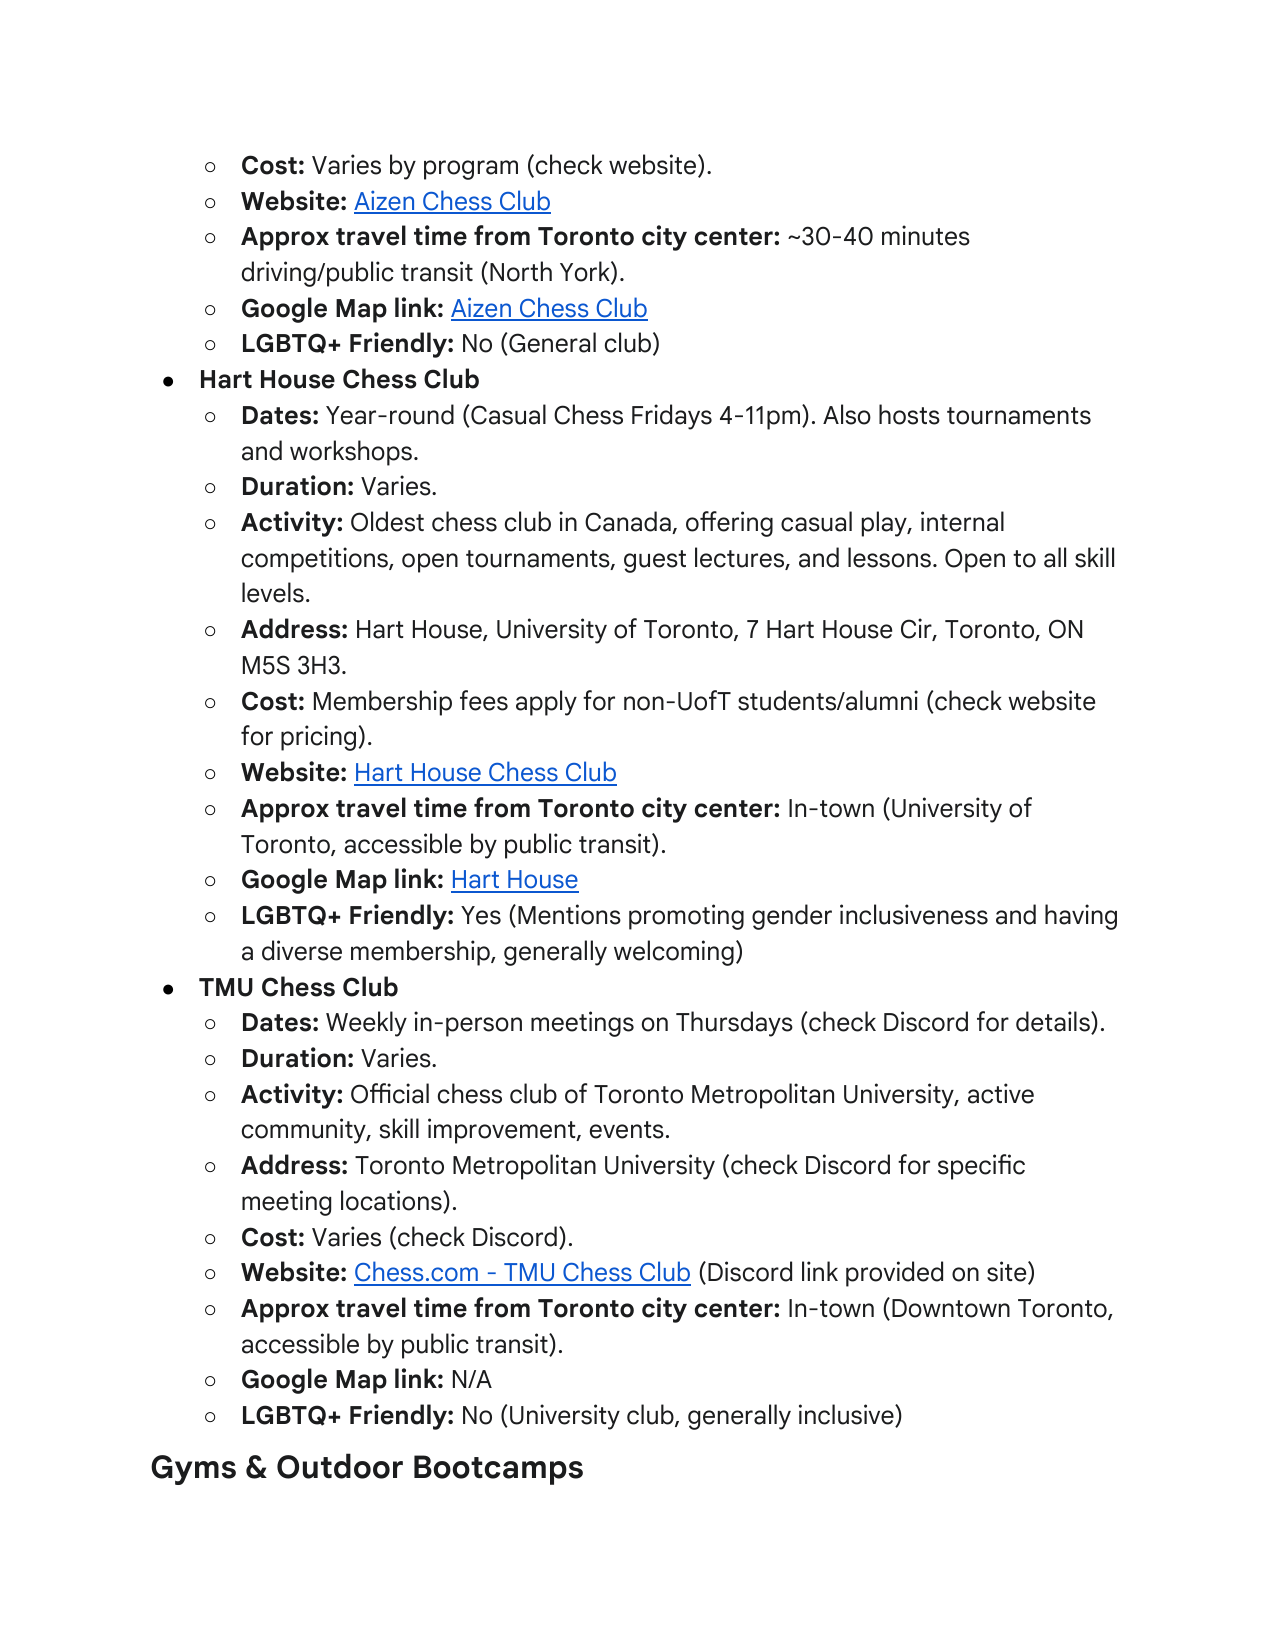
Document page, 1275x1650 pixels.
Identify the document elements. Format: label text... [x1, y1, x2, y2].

list Address: Toronto Metropolitan University (check Discord for specific meeting locations). [203, 1150, 1125, 1217]
list LGBTQ+ Friendly: No (University club, generally inclusive) [203, 1401, 1125, 1432]
subtitle Gyms & Outdoor Bootcamps [150, 1449, 1125, 1488]
list Google Map link: Aizen Chess Club [203, 293, 1125, 324]
list Activity: Official chess club of Toronto Metropolitan University, active community, skill improvement, events. [203, 1079, 1125, 1146]
list Approx travel time from Toronto city center: ~30-40 minutes driving/public transit (North York). [203, 221, 1125, 288]
list Cost: Varies (check Discord). [203, 1222, 1125, 1253]
list Google Map link: Hart House [203, 864, 1125, 896]
list LGBTQ+ Friendly: Yes (Mentions promoting gender inclusiveness and having a diverse membership, generally welcoming) [203, 900, 1125, 967]
list Website: Aizen Chess Club [203, 186, 1125, 217]
list Hart House Chess Club [161, 364, 1125, 396]
list Address: Hart House, University of Toronto, 7 Hart House Cir, Toronto, ON M5S 3H3. [203, 614, 1125, 682]
list Duration: Varies. [203, 472, 1125, 503]
list Cost: Membership fees apply for non-UofT students/alumni (check website for pricing). [203, 686, 1125, 753]
list Cost: Varies by program (check website). [203, 150, 1125, 181]
list Activity: Oldest chess club in Canada, offering casual play, internal competitions, open tournaments, guest lectures, and lessons. Open to all skill levels. [203, 507, 1125, 610]
list Approx travel time from Toronto city center: In-town (University of Toronto, accessible by public transit). [203, 793, 1125, 860]
list Google Map link: N/A [203, 1365, 1125, 1396]
list Website: Chess.com - TMU Chess Club (Discord link provided on site) [203, 1258, 1125, 1289]
list TMU Chess Club [161, 972, 1125, 1003]
list LGBTQ+ Friendly: No (General club) [203, 329, 1125, 360]
list Duration: Varies. [203, 1043, 1125, 1074]
list Dates: Year-round (Casual Chess Fridays 4-11pm). Also hosts tournaments and workshops. [203, 400, 1125, 467]
list Website: Hart House Chess Club [203, 757, 1125, 789]
list Dates: Weekly in-person meetings on Thursdays (check Discord for details). [203, 1007, 1125, 1039]
list Approx travel time from Toronto city center: In-town (Downtown Toronto, accessible by public transit). [203, 1293, 1125, 1360]
